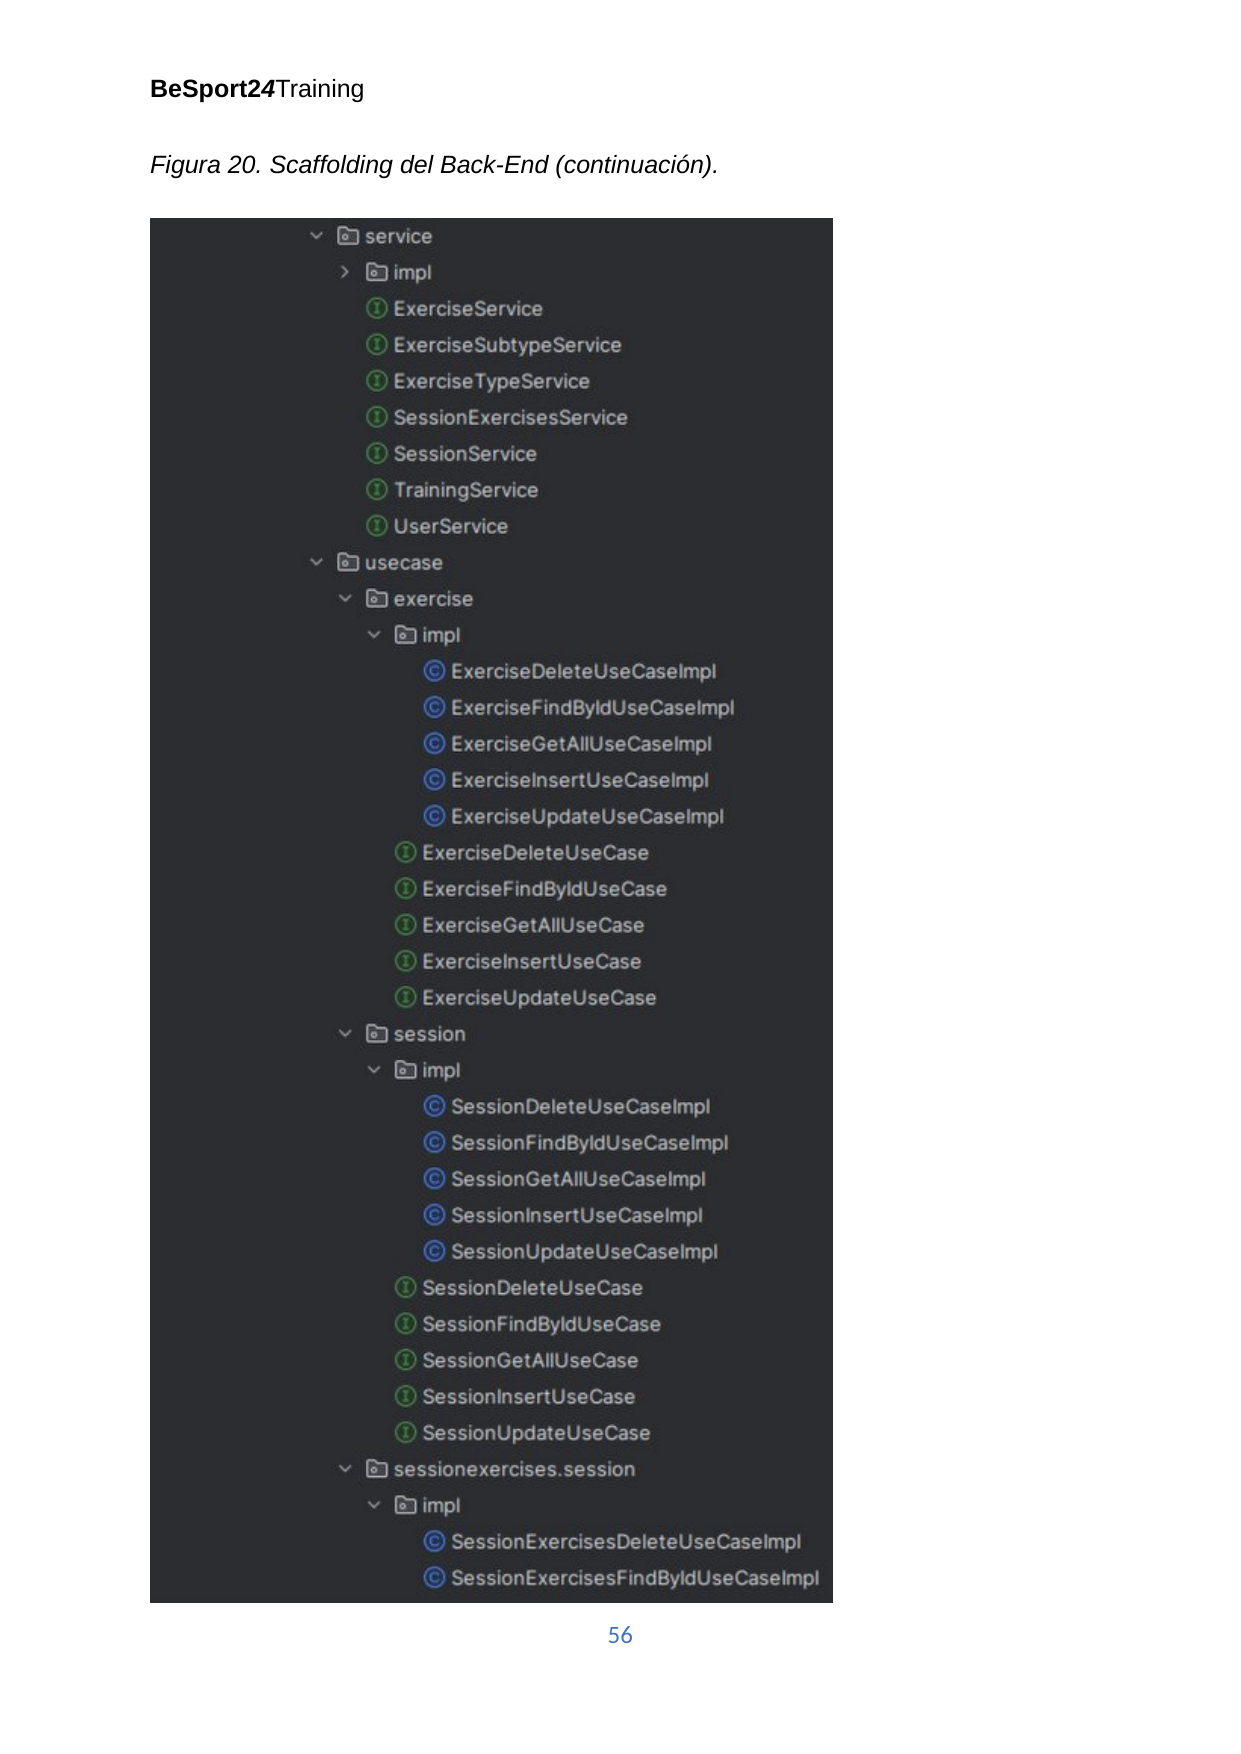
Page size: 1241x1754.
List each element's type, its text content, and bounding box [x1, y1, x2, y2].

picture [150, 218, 833, 1603]
text Figura 20. Scaffolding del Back-End (continuación). [150, 150, 1090, 179]
